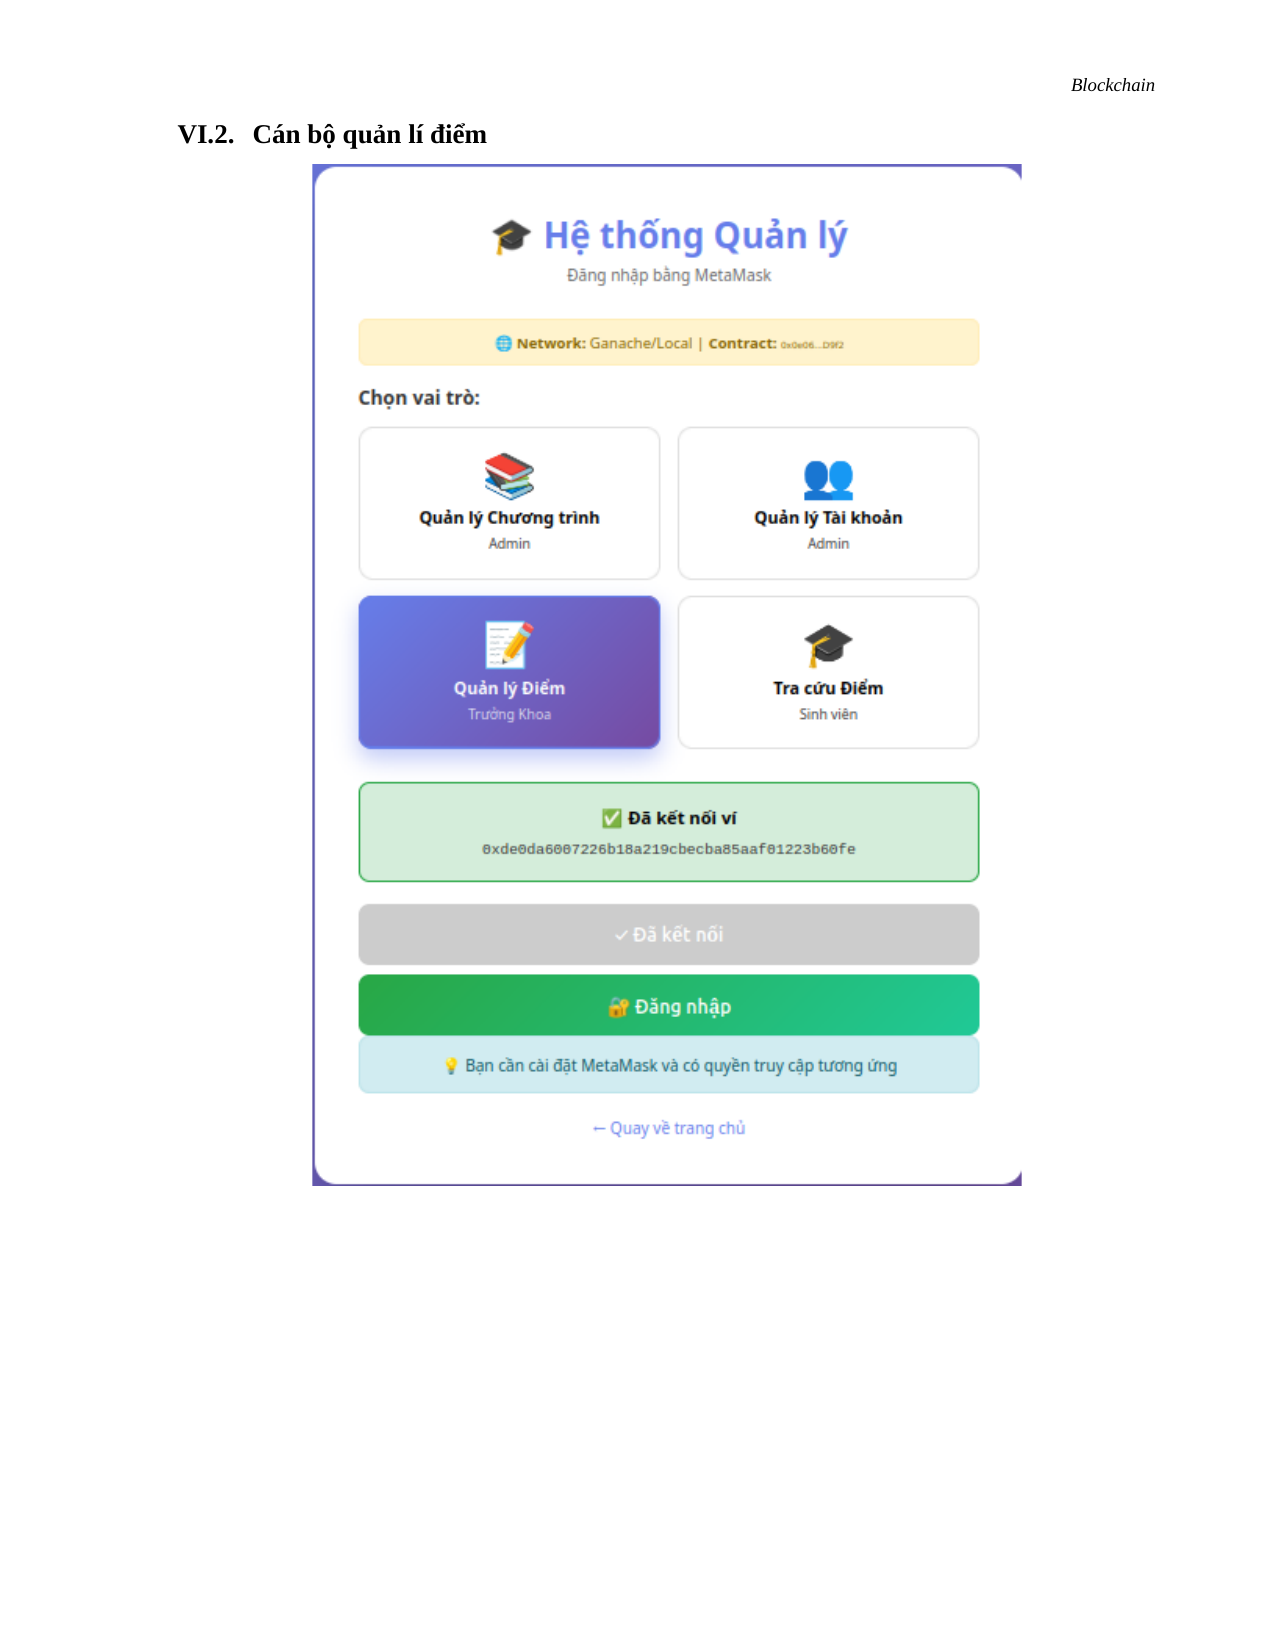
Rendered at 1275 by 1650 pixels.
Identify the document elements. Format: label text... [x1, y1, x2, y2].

subtitle Cán bộ quản lí điểm [177, 118, 1157, 149]
picture [312, 164, 1022, 1186]
